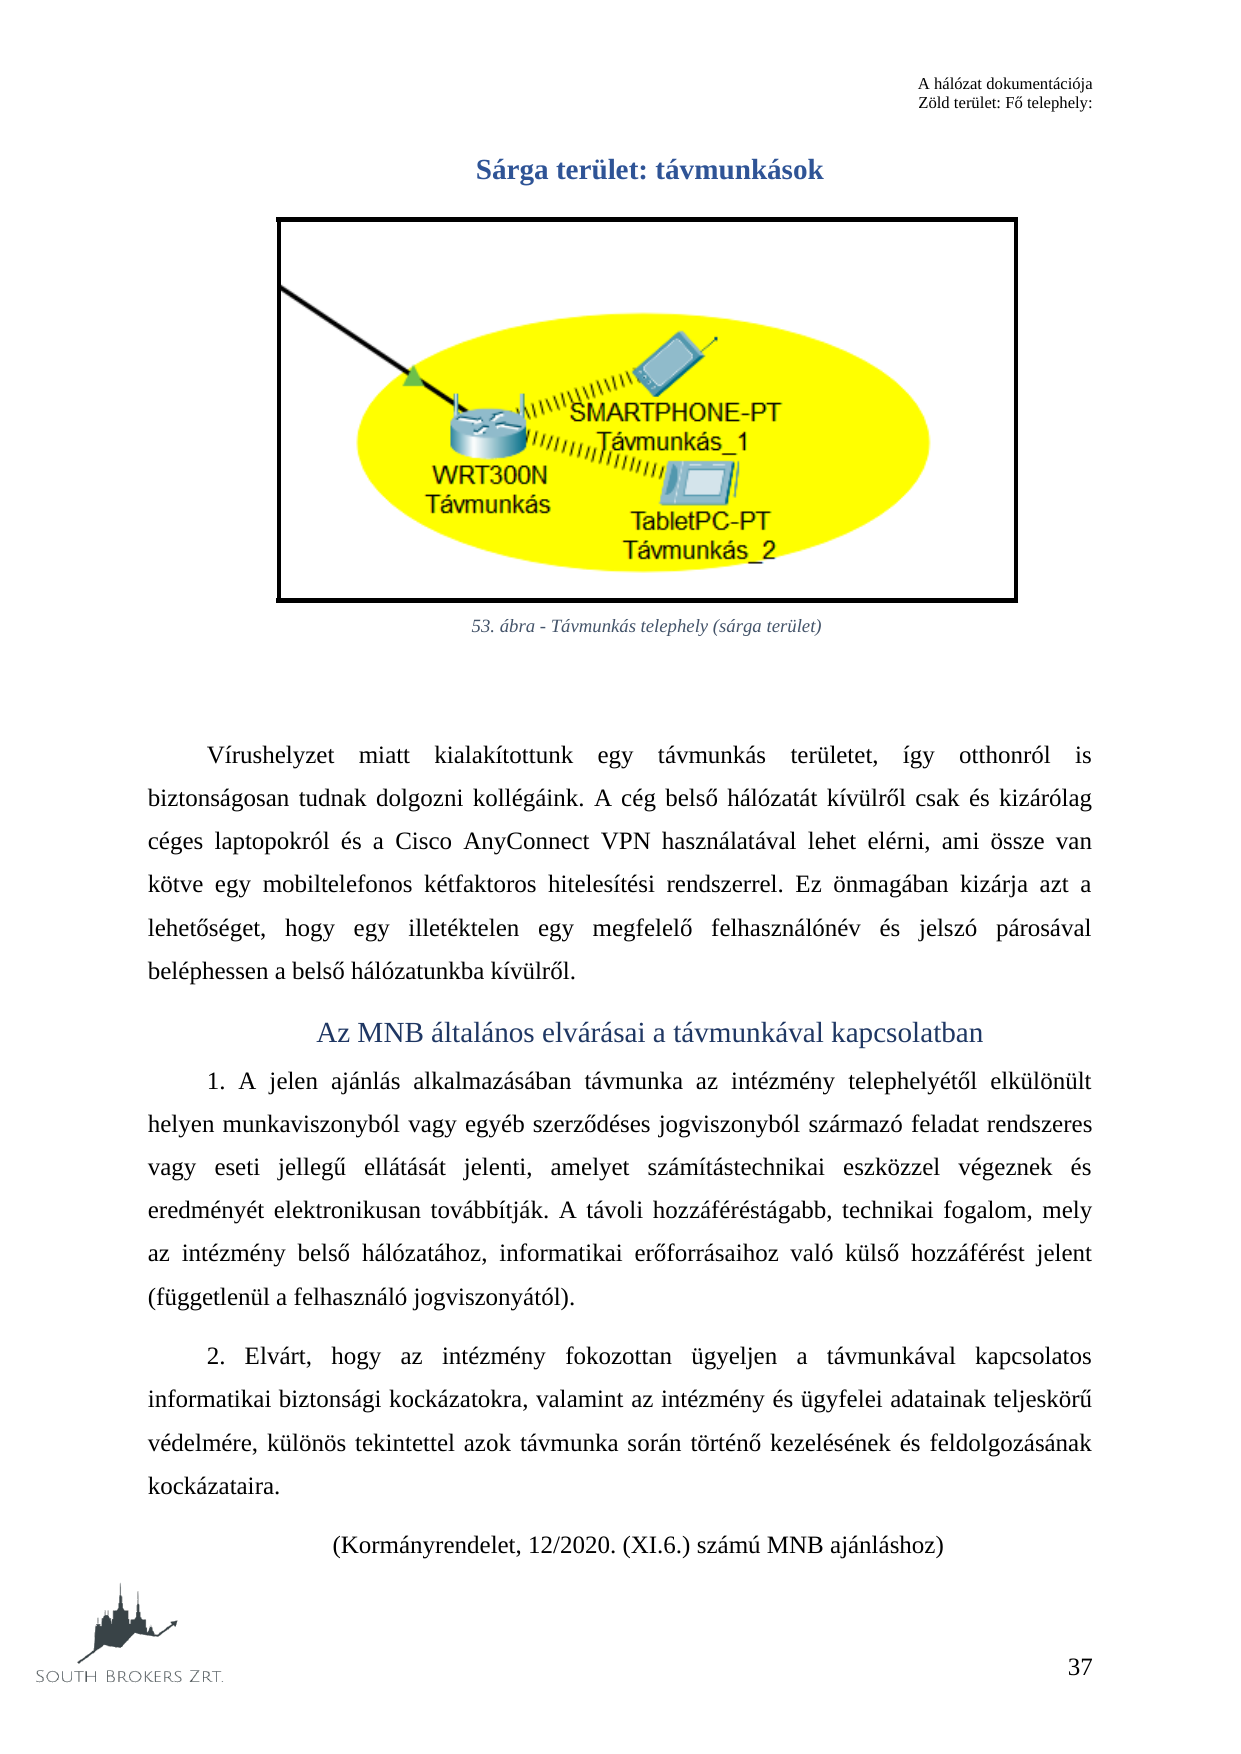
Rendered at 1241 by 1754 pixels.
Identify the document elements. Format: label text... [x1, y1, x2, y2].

picture [281, 222, 1014, 598]
subtitle Sárga terület: távmunkások [148, 152, 1093, 185]
picture [0, 1531, 255, 1754]
text 2. Elvárt, hogy az intézmény fokozottan ügyeljen a távmunkával kapcsolatos informatikai biztonsági kockázatokra, valamint az intézmény és ügyfelei adatainak teljeskörű védelmére, különös tekintettel azok távmunka során történő kezelésének és feldolgozásának kockázataira. [148, 1341, 1093, 1499]
text (Kormányrendelet, 12/2020. (XI.6.) számú MNB ajánláshoz) [148, 1531, 1093, 1559]
subtitle Az MNB általános elvárásai a távmunkával kapcsolatban [148, 1016, 1093, 1049]
text 1. A jelen ajánlás alkalmazásában távmunka az intézmény telephelyétől elkülönült helyen munkaviszonyból vagy egyéb szerződéses jogviszonyból származó feladat rendszeres vagy eseti jellegű ellátását jelenti, amelyet számítástechnikai eszközzel végeznek és eredményét elektronikusan továbbítják. A távoli hozzáféréstágabb, technikai fogalom, mely az intézmény belső hálózatához, informatikai erőforrásaihoz való külső hozzáférést jelent (függetlenül a felhasználó jogviszonyától). [148, 1066, 1093, 1310]
text Vírushelyzet miatt kialakítottunk egy távmunkás területet, így otthonról is biztonságosan tudnak dolgozni kollégáink. A cég belső hálózatát kívülről csak és kizárólag céges laptopokról és a Cisco AnyConnect VPN használatával lehet elérni, ami össze van kötve egy mobiltelefonos kétfaktoros hitelesítési rendszerrel. Ez önmagában kizárja azt a lehetőséget, hogy egy illetéktelen egy megfelelő felhasználónév és jelszó párosával beléphessen a belső hálózatunkba kívülről. [148, 740, 1093, 984]
